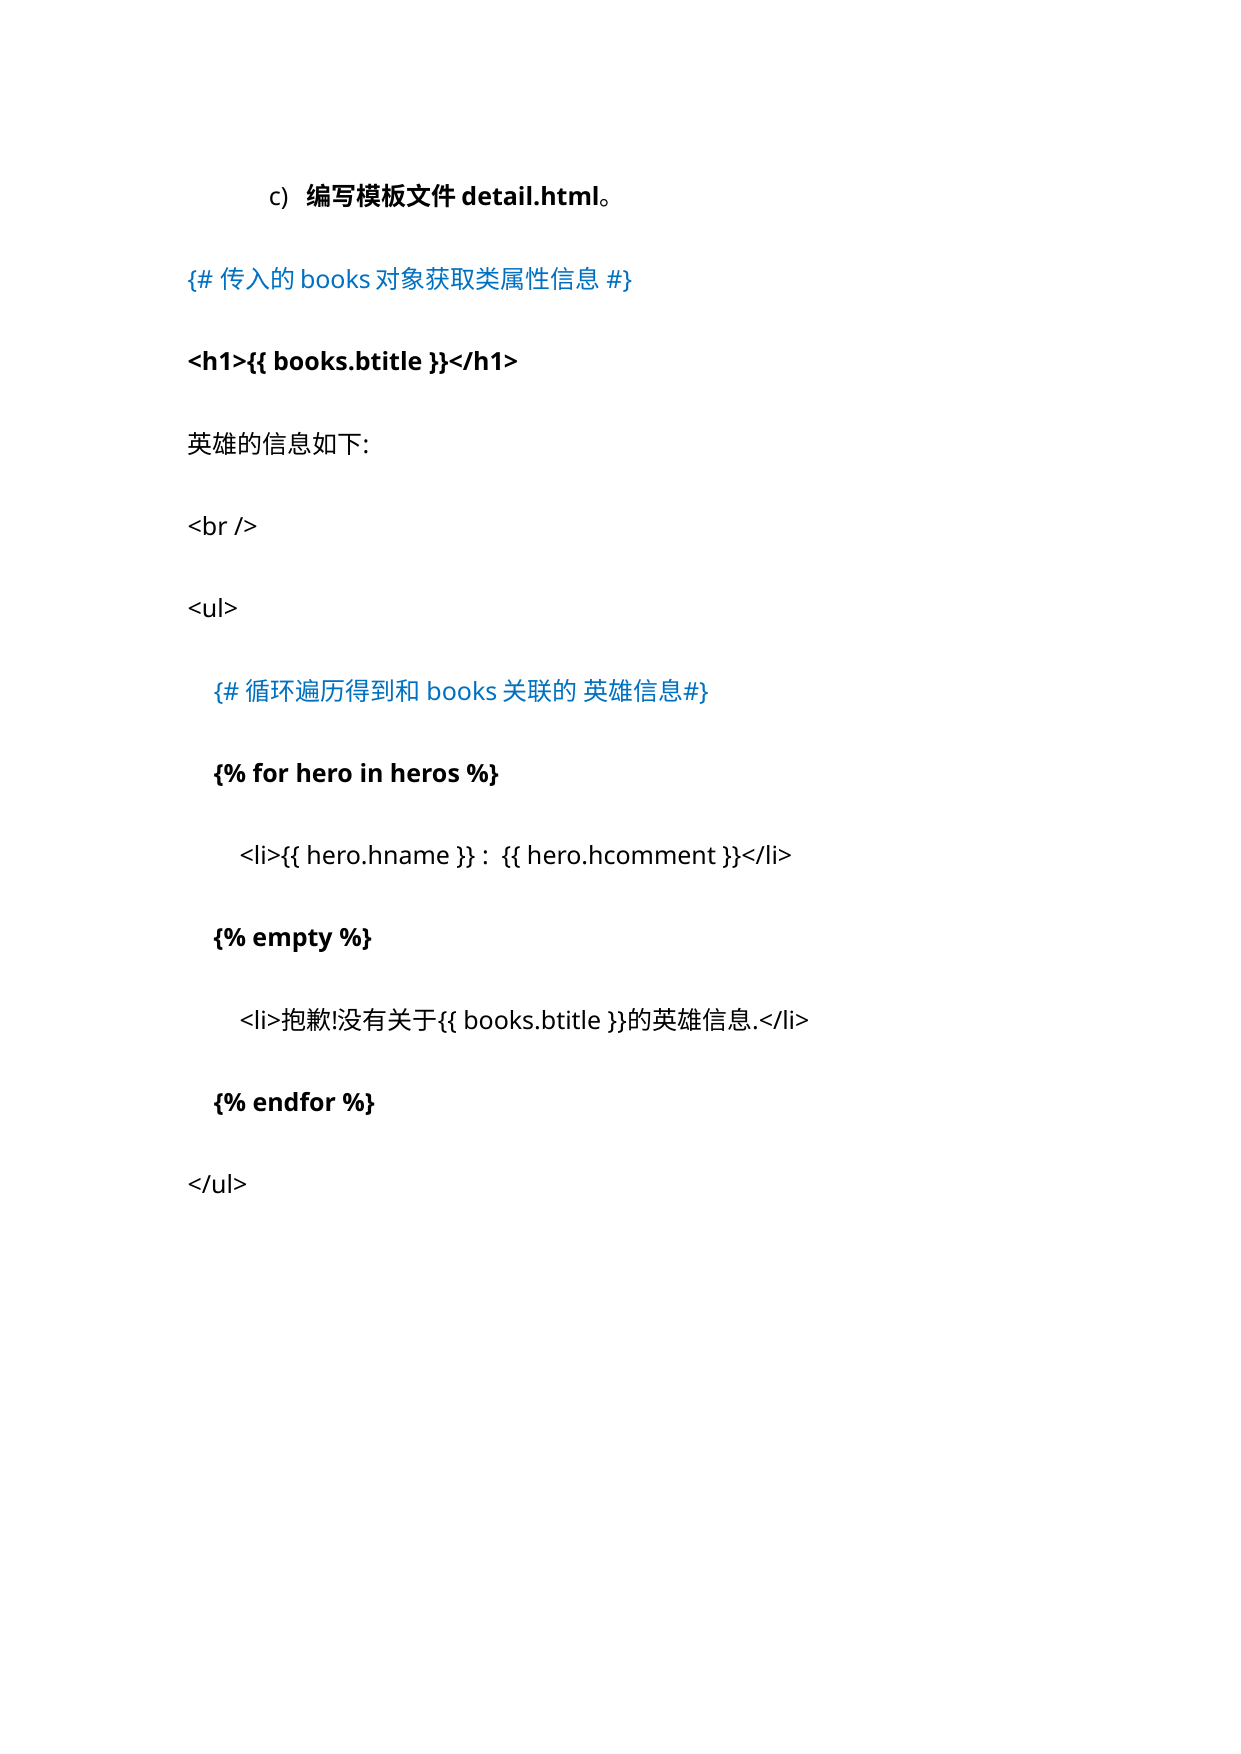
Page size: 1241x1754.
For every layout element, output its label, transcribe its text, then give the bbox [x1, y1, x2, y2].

list <br /> [187, 493, 1053, 558]
list {% for hero in heros %} [187, 740, 1053, 805]
list {% endfor %} [187, 1069, 1053, 1134]
list <li>{{ hero.hname }} : {{ hero.hcomment }}</li> [187, 822, 1053, 887]
list <ul> [187, 575, 1053, 640]
list <h1>{{ books.btitle }}</h1> [187, 328, 1053, 393]
list </ul> [187, 1151, 1053, 1216]
list <li>抱歉!没有关于{{ books.btitle }}的英雄信息.</li> [187, 986, 1053, 1051]
list {# 传入的books对象获取类属性信息 #} [187, 245, 1053, 310]
list {# 循环遍历得到和 books关联的 英雄信息#} [187, 657, 1053, 722]
list 英雄的信息如下: [187, 410, 1053, 475]
list 编写模板文件detail.html。 [269, 162, 1053, 227]
list {% empty %} [187, 904, 1053, 969]
